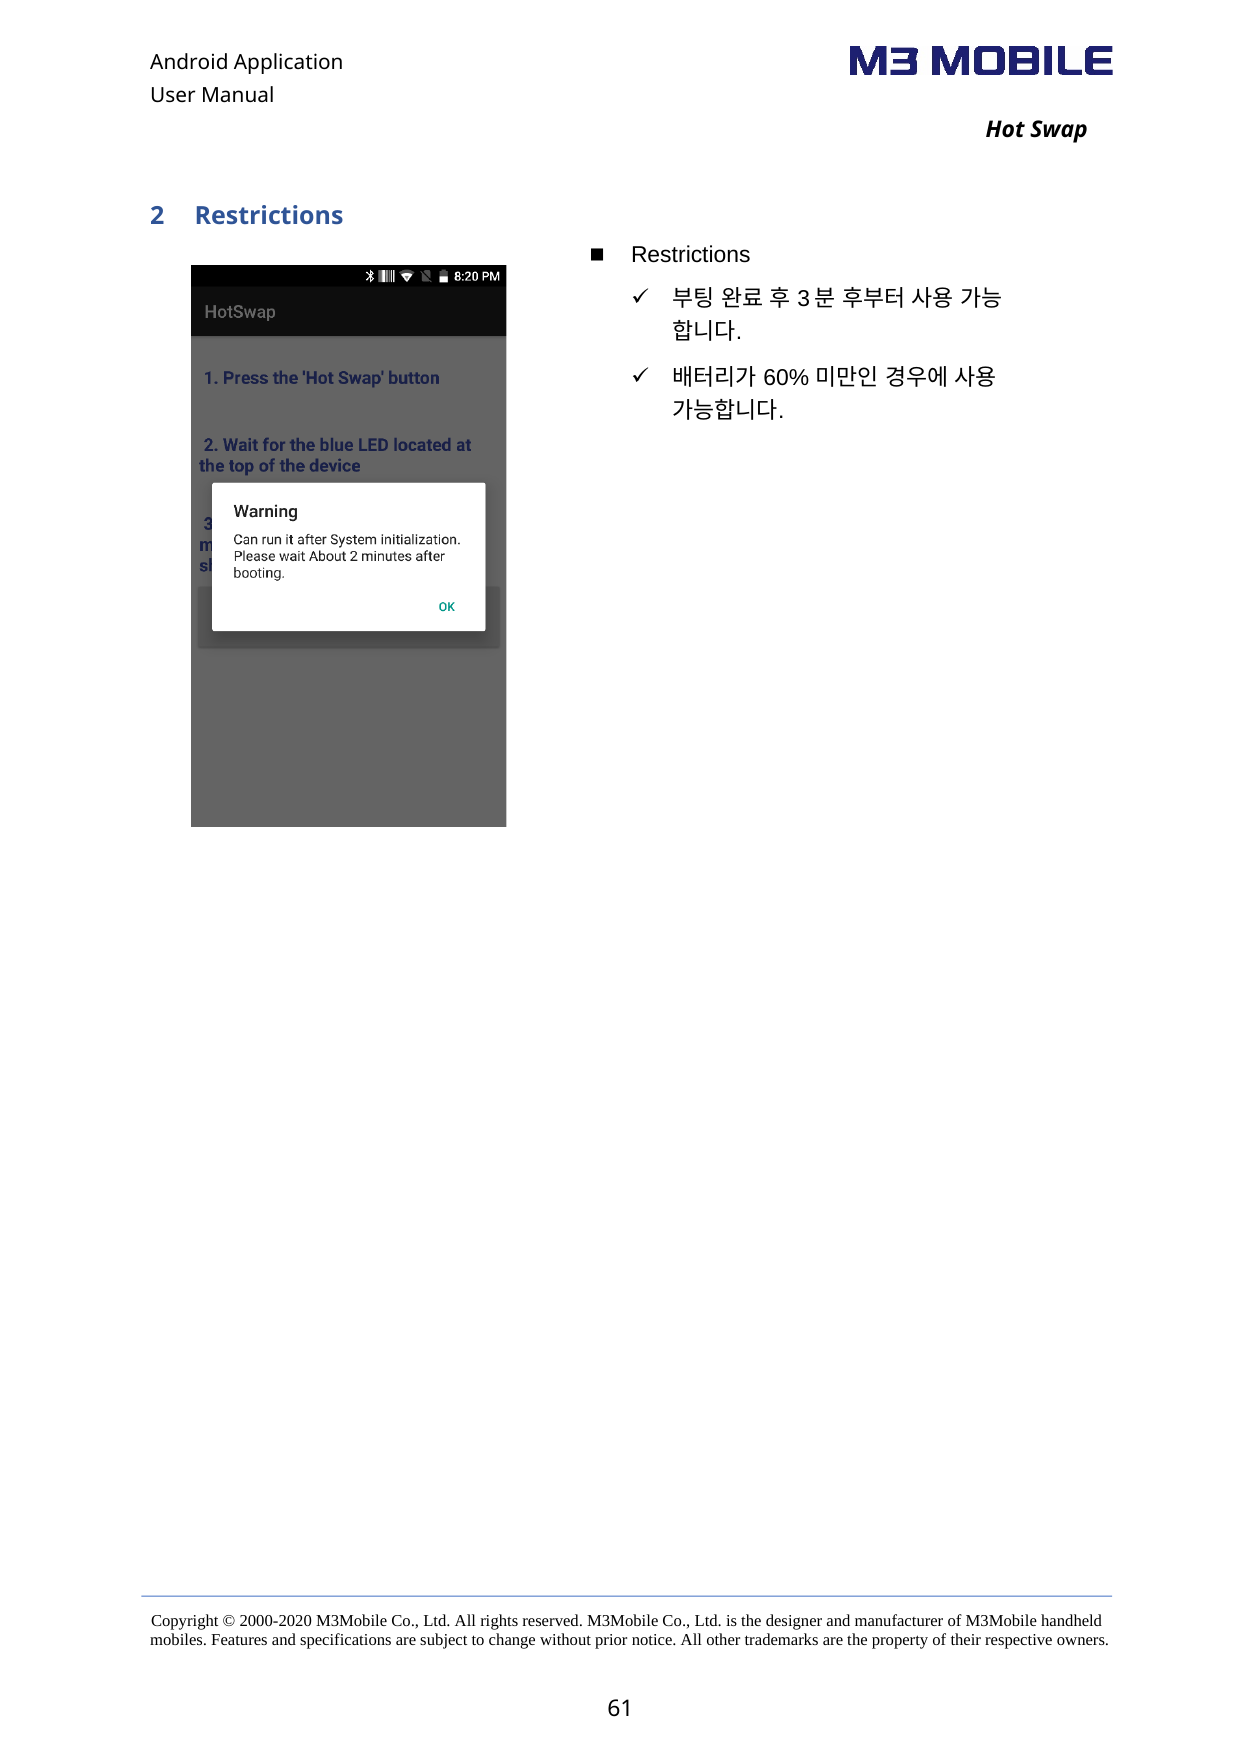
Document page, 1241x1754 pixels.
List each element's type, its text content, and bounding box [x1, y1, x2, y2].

subtitle Restrictions [150, 198, 1090, 232]
table_header Restrictions 부팅 완료 후 3분 후부터 사용 가능 합니다. 배터리가 60% 미만인 경우에 사용 가능합니다. [536, 241, 1068, 830]
picture [850, 46, 1113, 75]
picture [191, 265, 507, 827]
table_header [161, 241, 536, 830]
